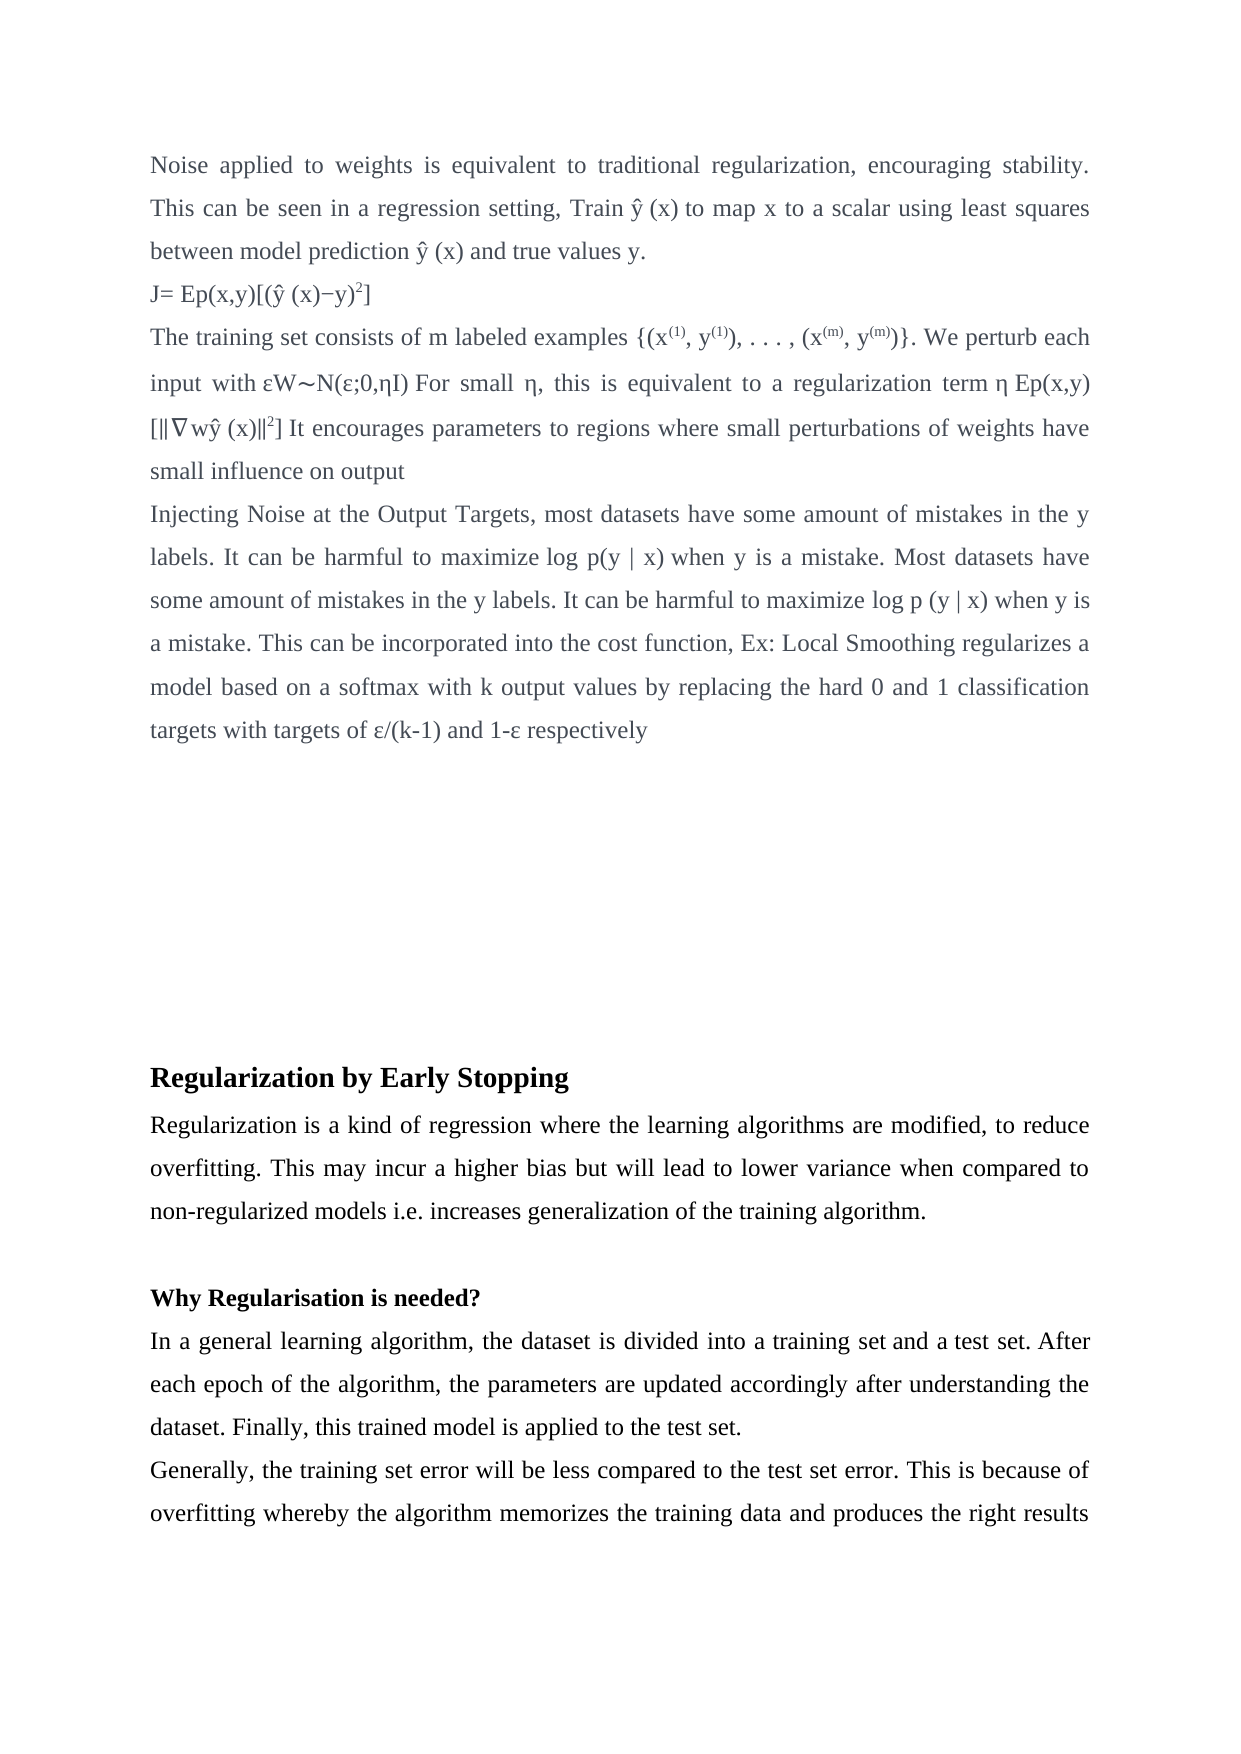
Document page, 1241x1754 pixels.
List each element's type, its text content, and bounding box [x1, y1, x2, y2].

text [150, 1455, 1090, 1527]
text In a general learning algorithm, the dataset is divided into a training set and a test set. After each epoch of the algorithm, the parameters are updated accordingly after understanding the dataset. Finally, this trained model is applied to the test set. [150, 1326, 1090, 1441]
text The training set consists of m labeled examples {(x(1), y(1)), . . . , (x(m), y(m))}. We perturb each input with εW∼N(ε;0,ηI) For small η, this is equivalent to a regularization term η Ep(x,y)[∥∇wŷ (x)∥2] It encourages parameters to regions where small perturbations of weights have small influence on output [150, 322, 1090, 485]
text Regularization by Early Stopping [150, 1060, 1090, 1093]
text Noise applied to weights is equivalent to traditional regularization, encouraging stability. This can be seen in a regression setting, Train ŷ (x) to map x to a scalar using least squares between model prediction ŷ (x) and true values y. [150, 150, 1090, 265]
text Why Regularisation is needed? [150, 1283, 1090, 1311]
text Injecting Noise at the Output Targets, most datasets have some amount of mistakes in the y labels. It can be harmful to maximize log p(y | x) when y is a mistake. Most datasets have some amount of mistakes in the y labels. It can be harmful to maximize log p (y | x) when y is a mistake. This can be incorporated into the cost function, Ex: Local Smoothing regularizes a model based on a softmax with k output values by replacing the hard 0 and 1 classification targets with targets of ε/(k-1) and 1-ε respectively [150, 499, 1090, 743]
text J= Ep(x,y)[(ŷ (x)−y)2] [150, 279, 1090, 308]
text Regularization is a kind of regression where the learning algorithms are modified, to reduce overfitting. This may incur a higher bias but will lead to lower variance when compared to non-regularized models i.e. increases generalization of the training algorithm. [150, 1110, 1090, 1225]
